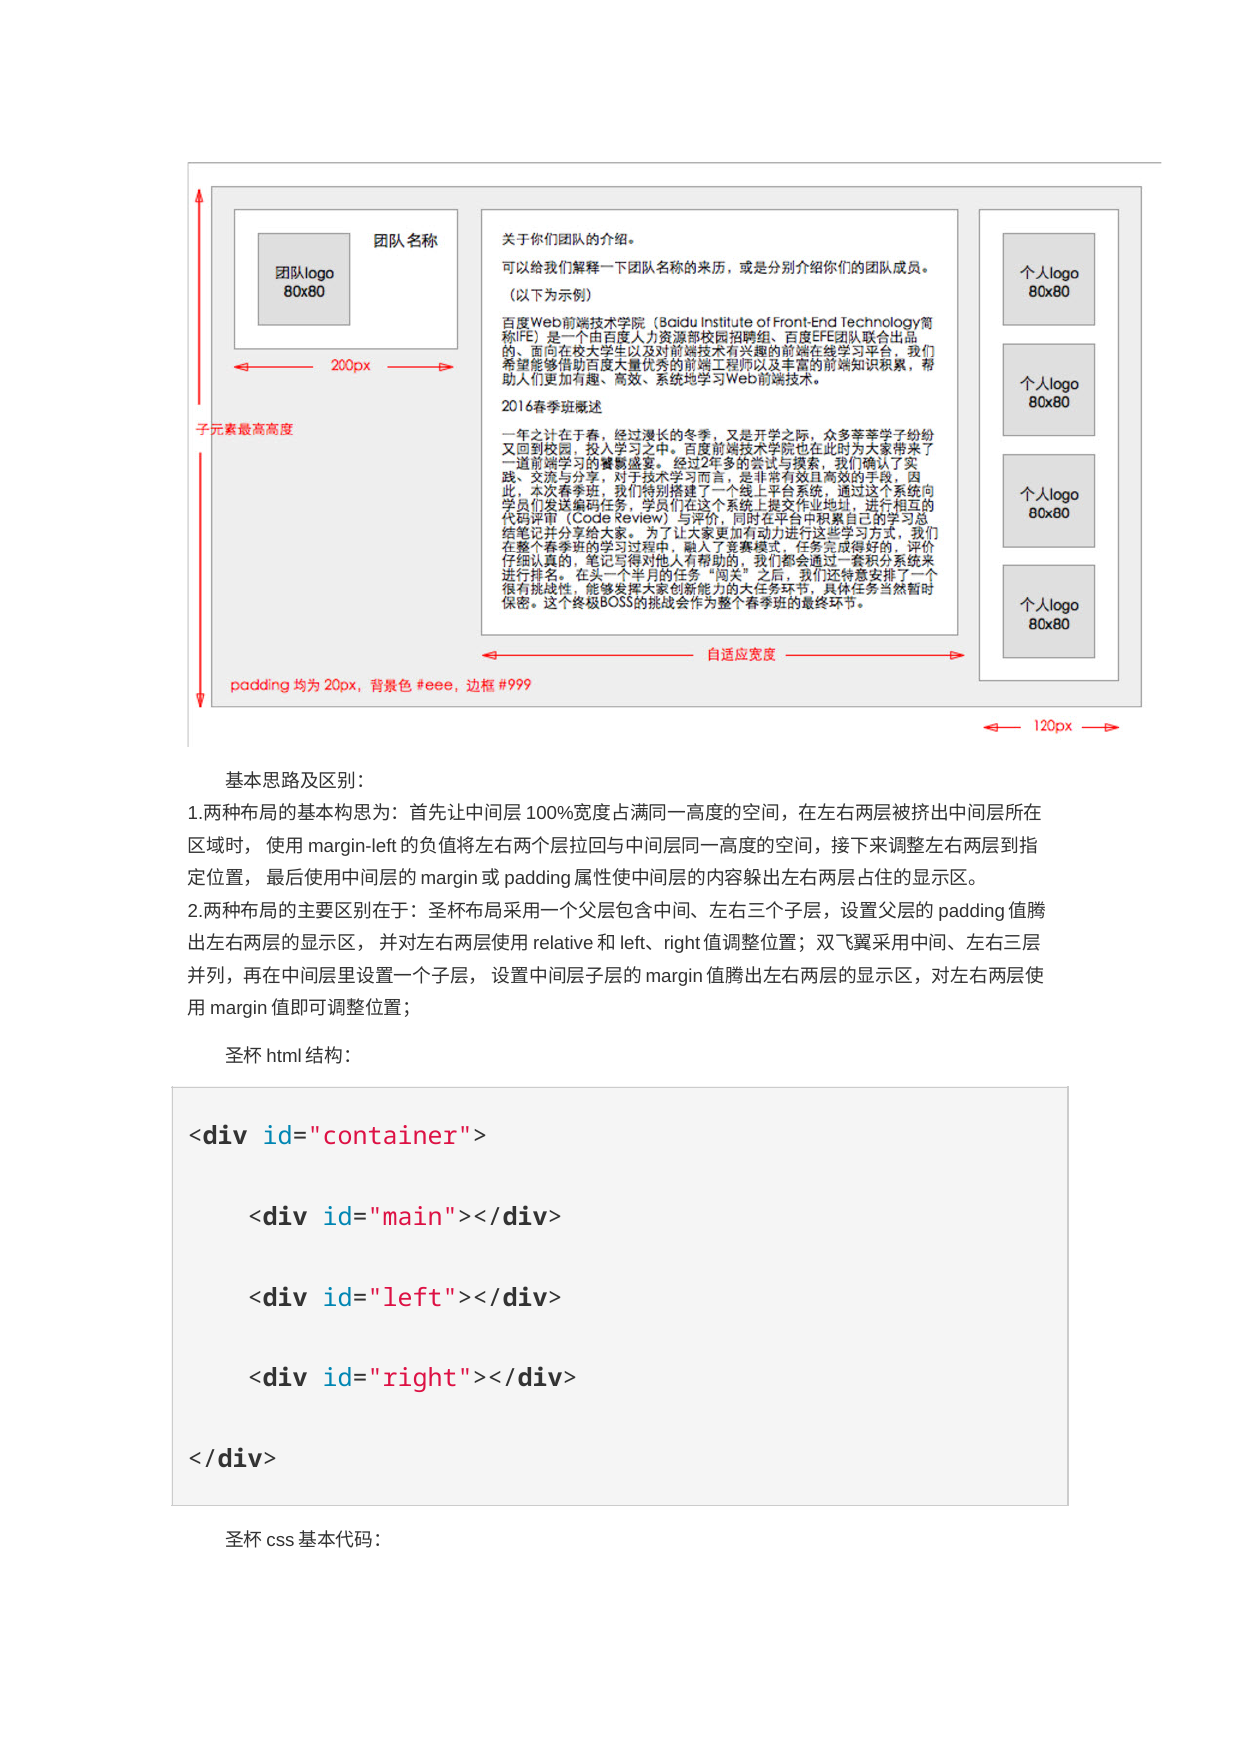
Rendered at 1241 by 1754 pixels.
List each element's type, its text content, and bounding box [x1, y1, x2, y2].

text <div id="container"> [173, 1088, 1067, 1167]
text <div id="main"></div> [173, 1167, 1067, 1248]
text <div id="left"></div> [173, 1248, 1067, 1328]
text <div id="right"></div> [173, 1328, 1067, 1409]
text 圣杯html结构： [187, 1038, 1053, 1071]
text 基本思路及区别： 1.两种布局的基本构思为：首先让中间层100%宽度占满同一高度的空间，在左右两层被挤出中间层所在区域时， 使用margin-left的负值将左右两个层拉回与中间层同一高度的空间，接下来调整左右两层到指定位置， 最后使用中间层的margin或padding属性使中间层的内容躲出左右两层占住的显示区。 2.两种布局的主要区别在于：圣杯布局采用一个父层包含中间、左右三个子层，设置父层的padding值腾出左右两层的显示区， 并对左右两层使用relative和left、right值调整位置；双飞翼采用中间、左右三层并列，再在中间层里设置一个子层， 设置中间层子层的margin值腾出左右两层的显示区，对左右两层使用margin值即可调整位置； [187, 763, 1053, 1023]
picture [187, 162, 1162, 747]
text 圣杯css基本代码： [187, 1522, 1053, 1554]
text </div> [173, 1409, 1067, 1505]
